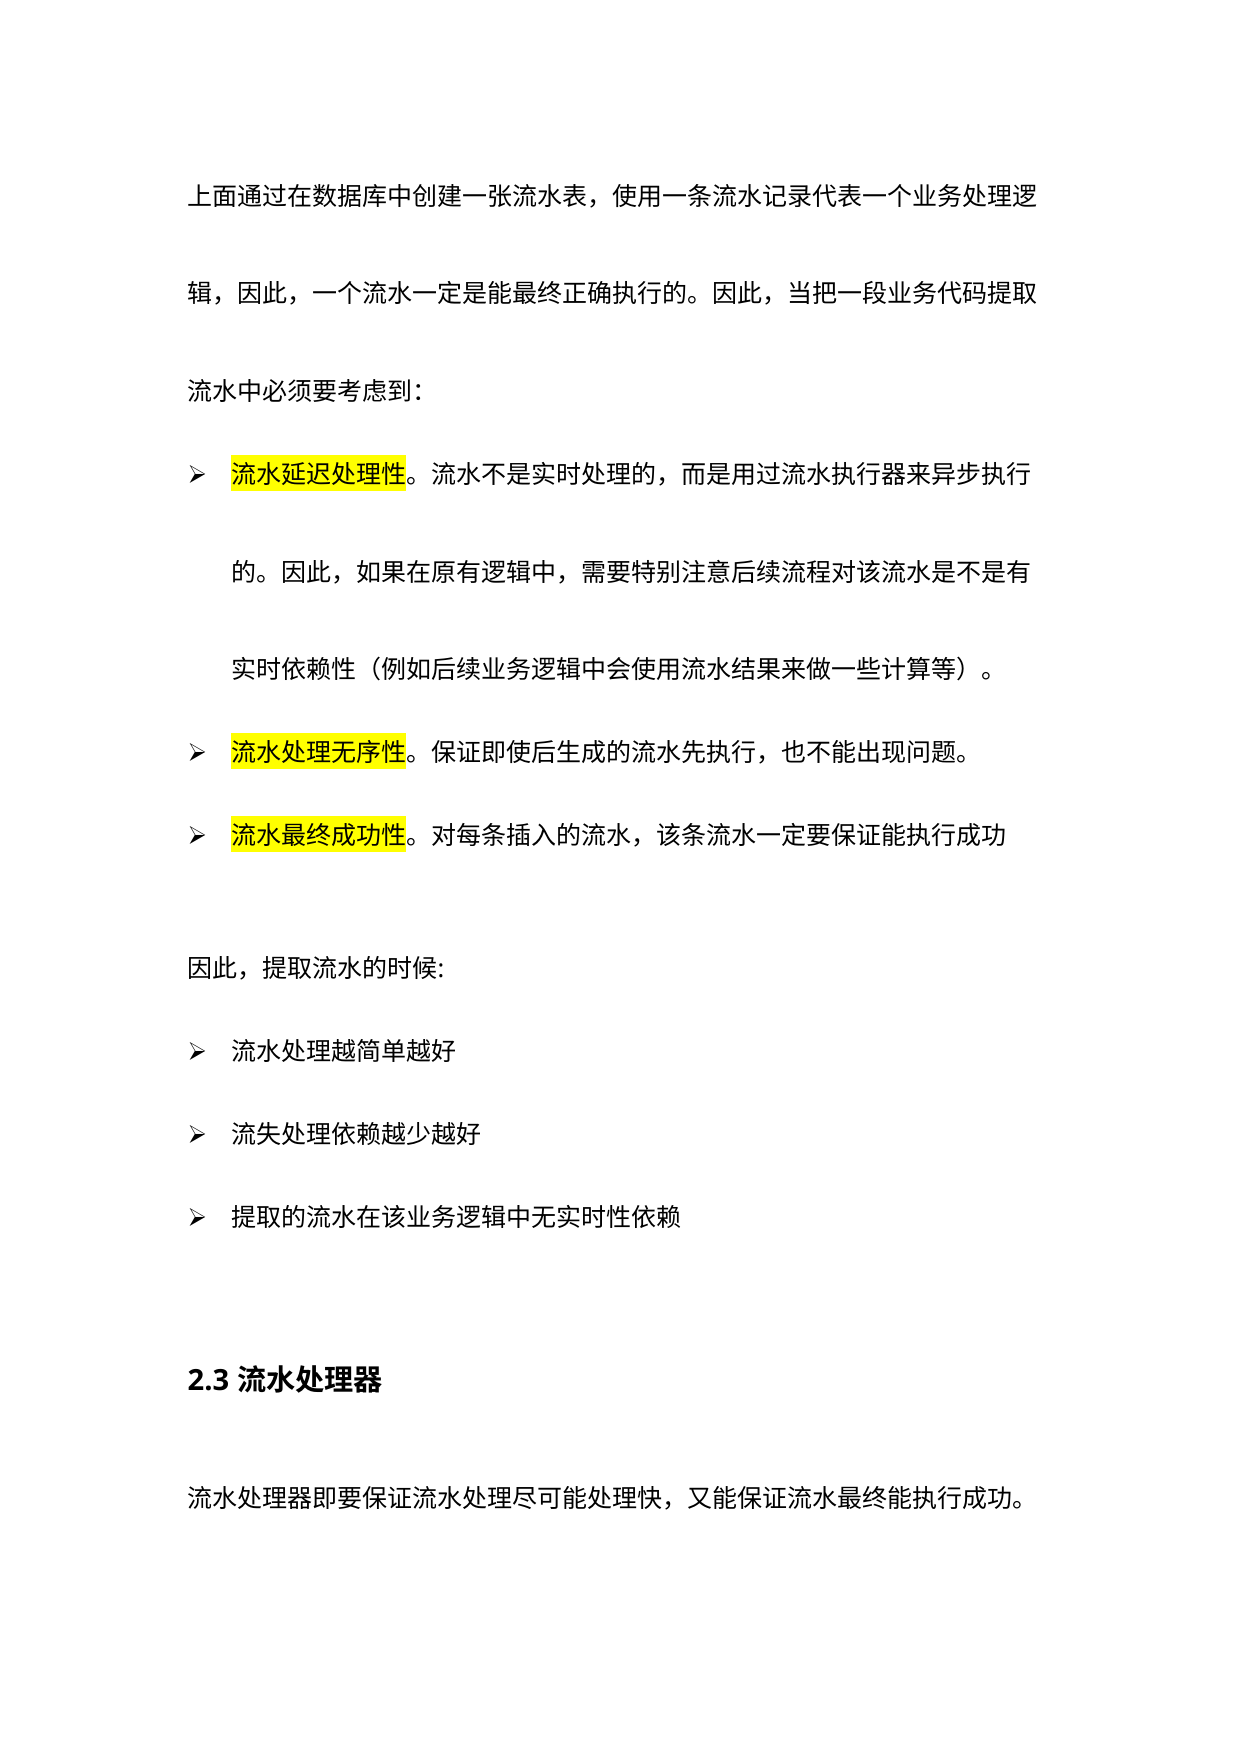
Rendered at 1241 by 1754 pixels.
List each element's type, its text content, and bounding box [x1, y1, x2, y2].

list 流水处理越简单越好 [187, 1017, 1053, 1082]
list 流失处理依赖越少越好 [187, 1100, 1053, 1165]
list 流水处理无序性。保证即使后生成的流水先执行，也不能出现问题。 [187, 718, 1053, 783]
text 因此，提取流水的时候: [187, 934, 1053, 999]
text 上面通过在数据库中创建一张流水表，使用一条流水记录代表一个业务处理逻辑，因此，一个流水一定是能最终正确执行的。因此，当把一段业务代码提取流水中必须要考虑到： [187, 162, 1053, 422]
subtitle 2.3 流水处理器 [187, 1345, 1053, 1410]
list 流水最终成功性。对每条插入的流水，该条流水一定要保证能执行成功 [187, 801, 1053, 866]
text 流水处理器即要保证流水处理尽可能处理快，又能保证流水最终能执行成功。 [187, 1464, 1053, 1529]
list 流水延迟处理性。流水不是实时处理的，而是用过流水执行器来异步执行的。因此，如果在原有逻辑中，需要特别注意后续流程对该流水是不是有实时依赖性（例如后续业务逻辑中会使用流水结果来做一些计算等）。 [187, 440, 1053, 700]
list 提取的流水在该业务逻辑中无实时性依赖 [187, 1183, 1053, 1248]
